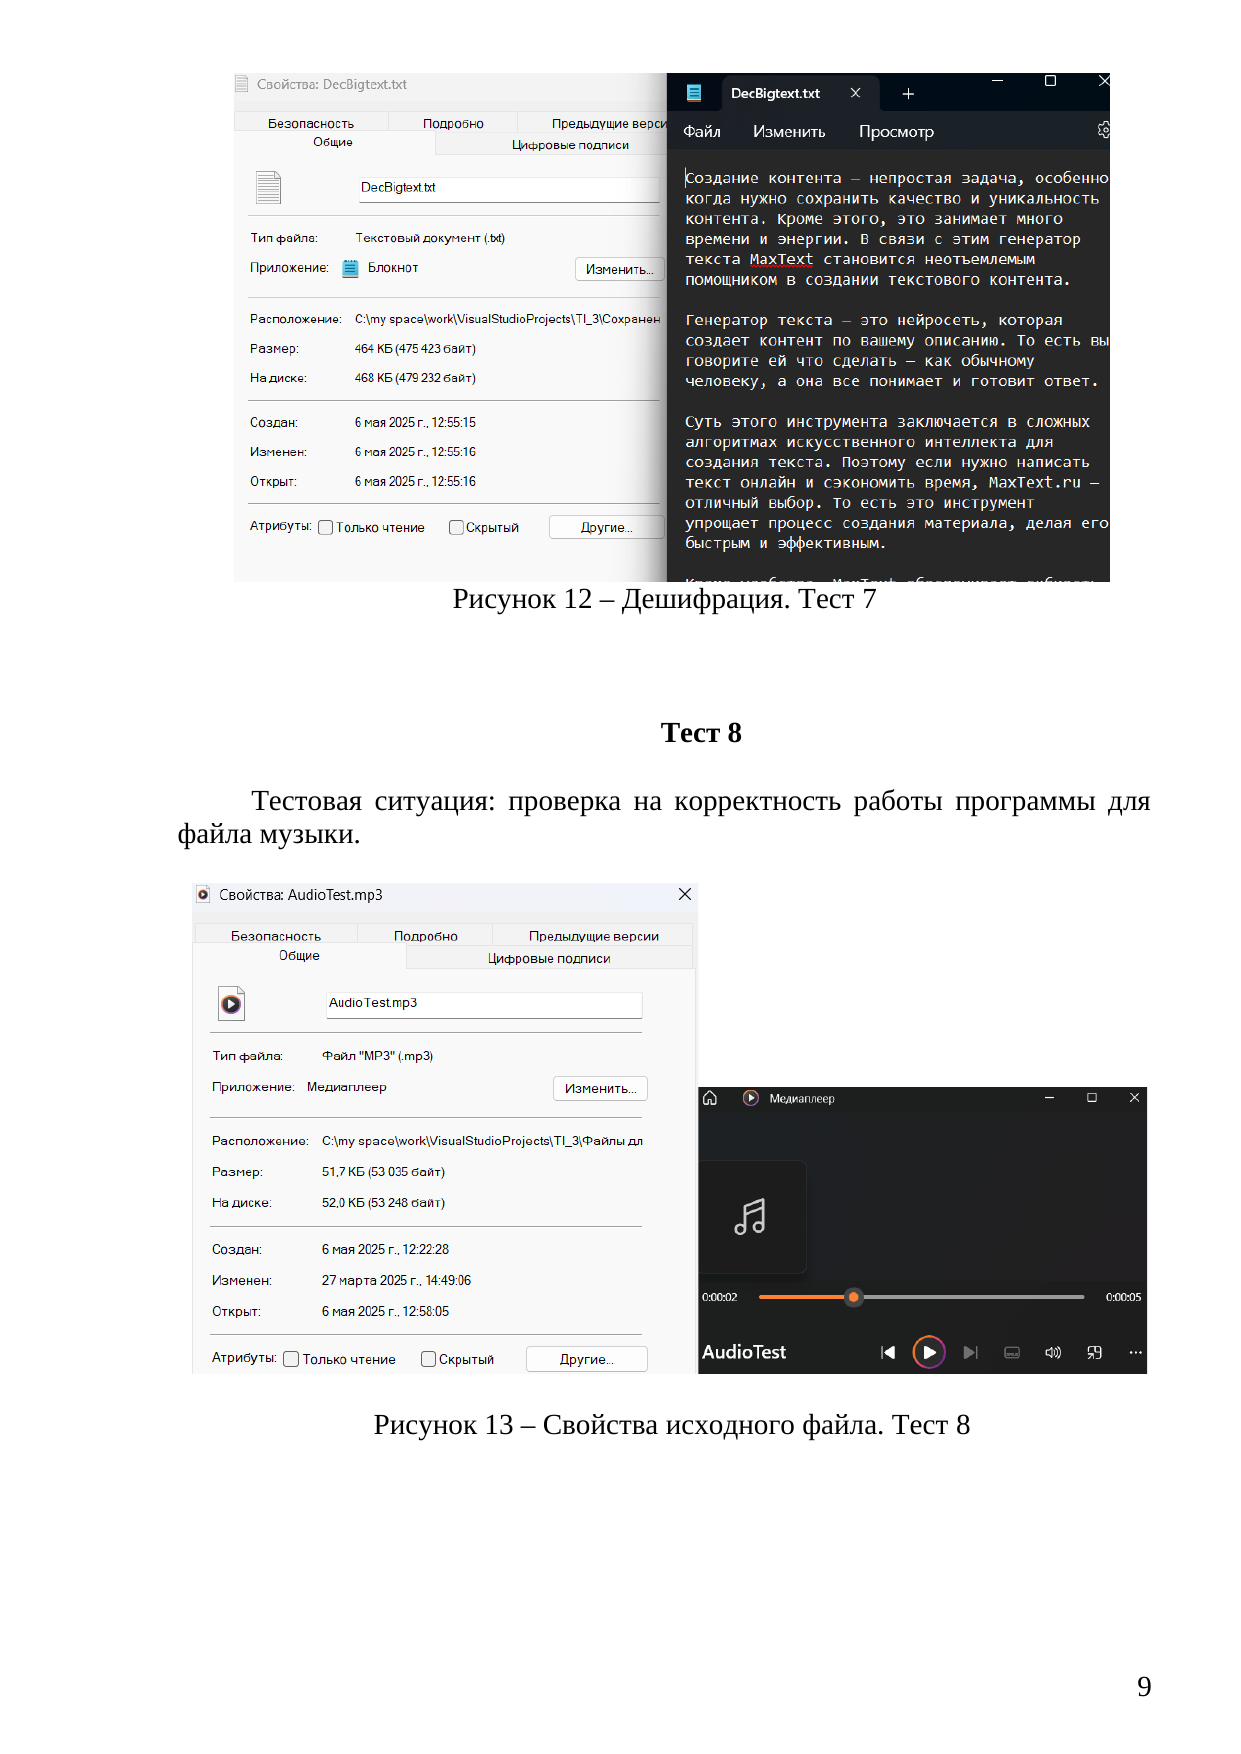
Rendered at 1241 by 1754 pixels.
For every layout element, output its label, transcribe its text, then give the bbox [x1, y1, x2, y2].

text Тест 8 [177, 716, 1152, 749]
text Рисунок 13 – Свойства исходного файла. Тест 8 [118, 1407, 1152, 1440]
text Тестовая ситуация: проверка на корректность работы программы для файла музыки. [177, 783, 1152, 850]
text Рисунок 12 – Дешифрация. Тест 7 [177, 581, 1152, 615]
picture [233, 73, 1110, 582]
picture [192, 883, 1148, 1374]
